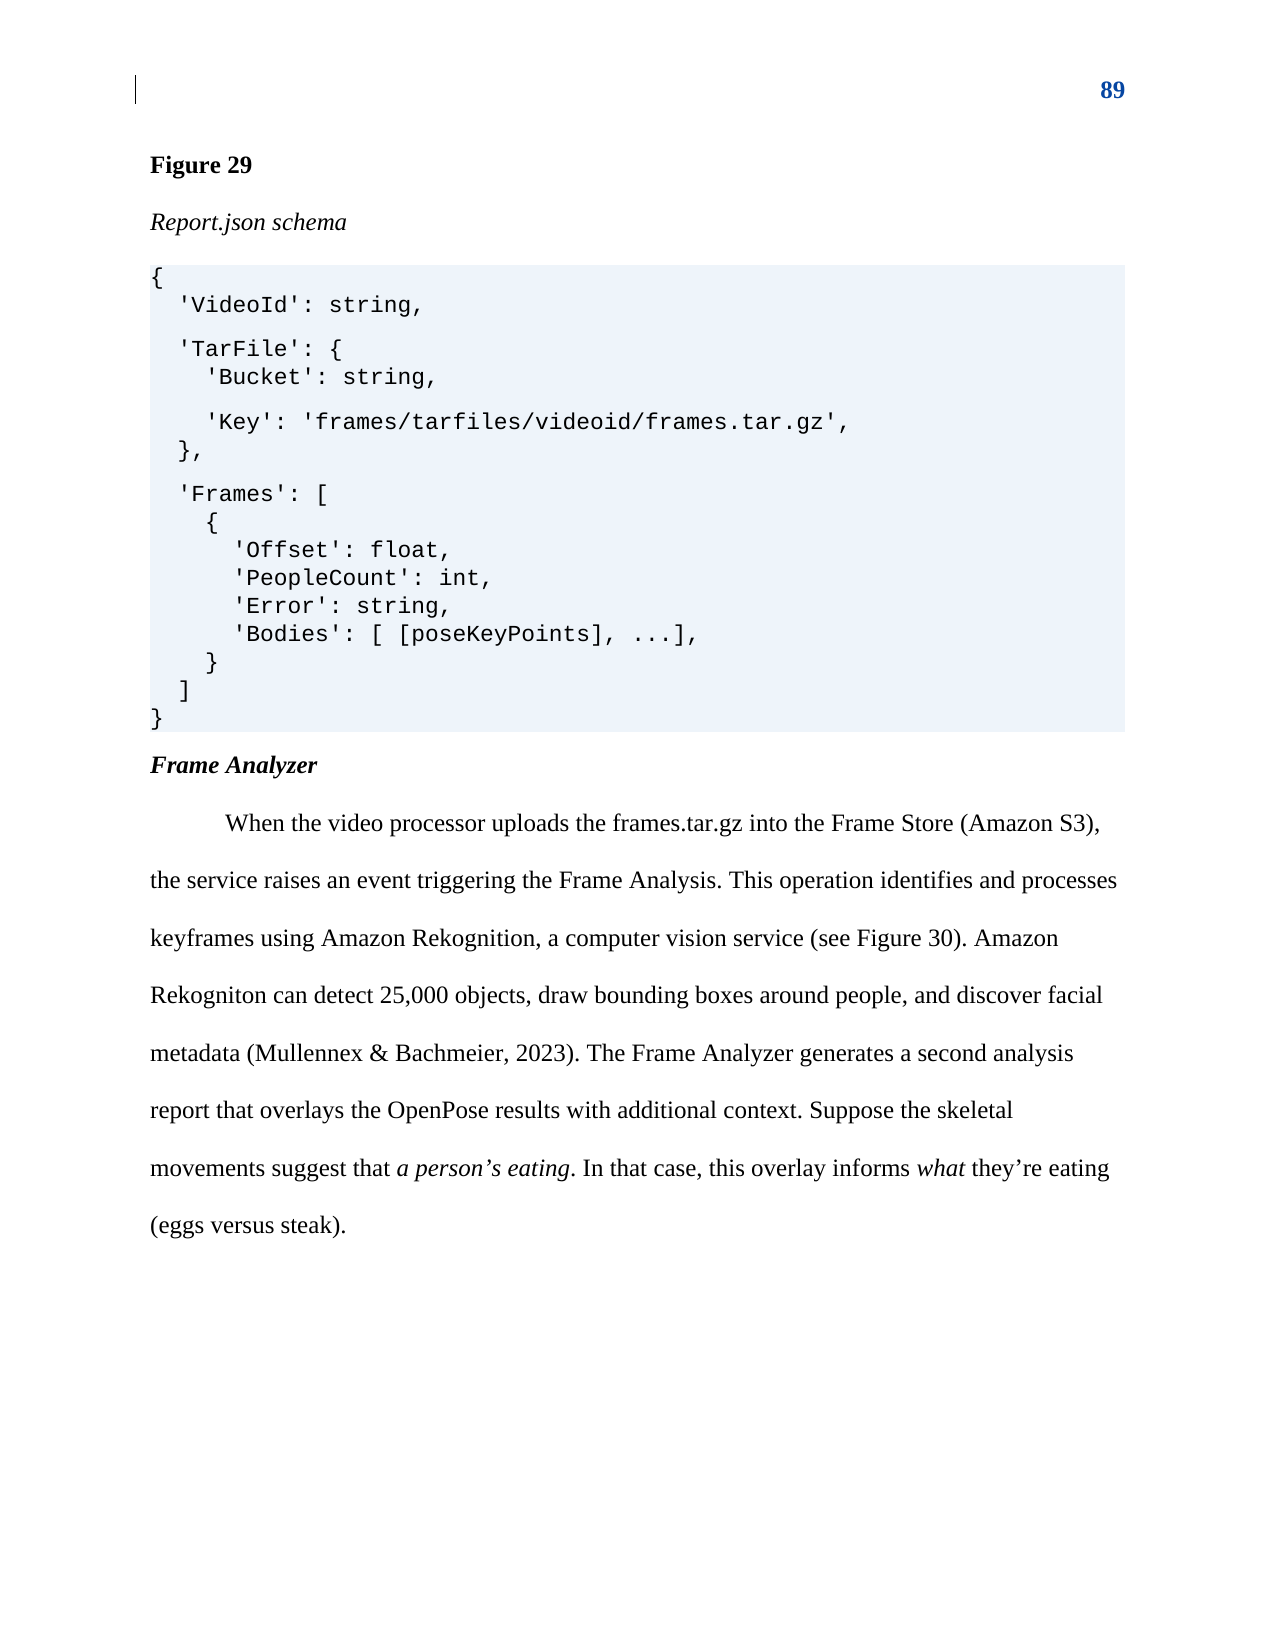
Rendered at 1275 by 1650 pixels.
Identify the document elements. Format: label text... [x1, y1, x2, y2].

subtitle Frame Analyzer [150, 750, 1125, 779]
text When the video processor uploads the frames.tar.gz into the Frame Store (Amazon S3), the service raises an event triggering the Frame Analysis. This operation identifies and processes keyframes using Amazon Rekognition, a computer vision service (see Figure 30). Amazon Rekogniton can detect 25,000 objects, draw bounding boxes around people, and discover facial metadata (Mullennex & Bachmeier, 2023). The Frame Analyzer generates a second analysis report that overlays the OpenPose results with additional context. Suppose the skeletal movements suggest that a person’s eating. In that case, this overlay informs what they’re eating (eggs versus steak). [150, 808, 1125, 1239]
text 'TarFile': { 'Bucket': string, [150, 337, 1125, 391]
text 'Key': 'frames/tarfiles/videoid/frames.tar.gz', }, [150, 410, 1125, 464]
text Figure 29 Report.json schema [150, 150, 1125, 236]
text { 'VideoId': string, [150, 265, 1125, 319]
text 'Frames': [ { 'Offset': float, 'PeopleCount': int, 'Error': string, 'Bodies': [ [poseKeyPoints], ...], } ] } [150, 482, 1125, 732]
